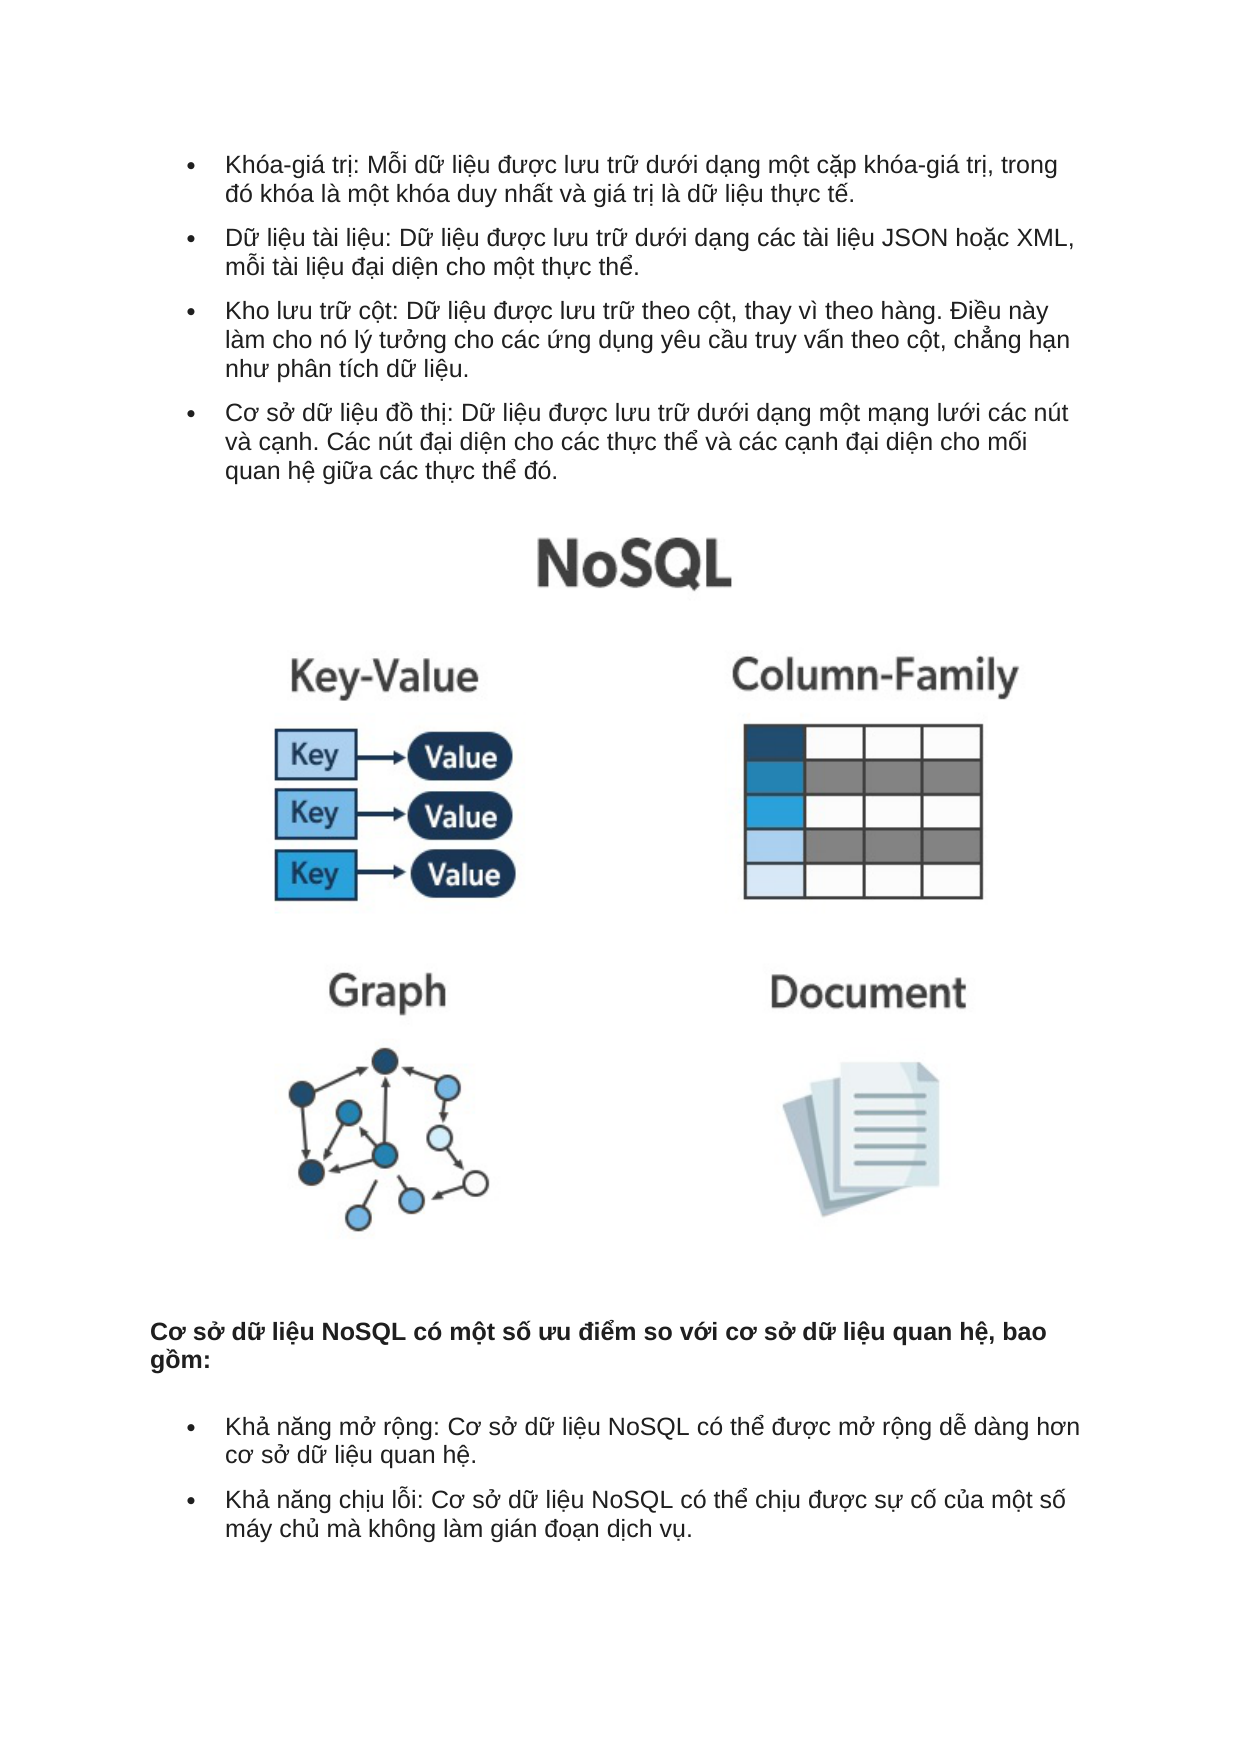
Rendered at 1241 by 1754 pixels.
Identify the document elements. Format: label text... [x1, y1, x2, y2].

list Khả năng chịu lỗi: Cơ sở dữ liệu NoSQL có thể chịu được sự cố của một số máy chủ mà không làm gián đoạn dịch vụ. [187, 1485, 1090, 1542]
list Khả năng mở rộng: Cơ sở dữ liệu NoSQL có thể được mở rộng dễ dàng hơn cơ sở dữ liệu quan hệ. [187, 1412, 1090, 1469]
list Kho lưu trữ cột: Dữ liệu được lưu trữ theo cột, thay vì theo hàng. Điều này làm cho nó lý tưởng cho các ứng dụng yêu cầu truy vấn theo cột, chẳng hạn như phân tích dữ liệu. [187, 296, 1090, 382]
list Cơ sở dữ liệu đồ thị: Dữ liệu được lưu trữ dưới dạng một mạng lưới các nút và cạnh. Các nút đại diện cho các thực thể và các cạnh đại diện cho mối quan hệ giữa các thực thể đó. [187, 398, 1090, 484]
list Khóa-giá trị: Mỗi dữ liệu được lưu trữ dưới dạng một cặp khóa-giá trị, trong đó khóa là một khóa duy nhất và giá trị là dữ liệu thực tế. [187, 150, 1090, 207]
picture [150, 513, 1063, 1280]
text Cơ sở dữ liệu NoSQL có một số ưu điểm so với cơ sở dữ liệu quan hệ, bao gồm: [150, 1317, 1090, 1374]
list Dữ liệu tài liệu: Dữ liệu được lưu trữ dưới dạng các tài liệu JSON hoặc XML, mỗi tài liệu đại diện cho một thực thể. [187, 223, 1090, 281]
